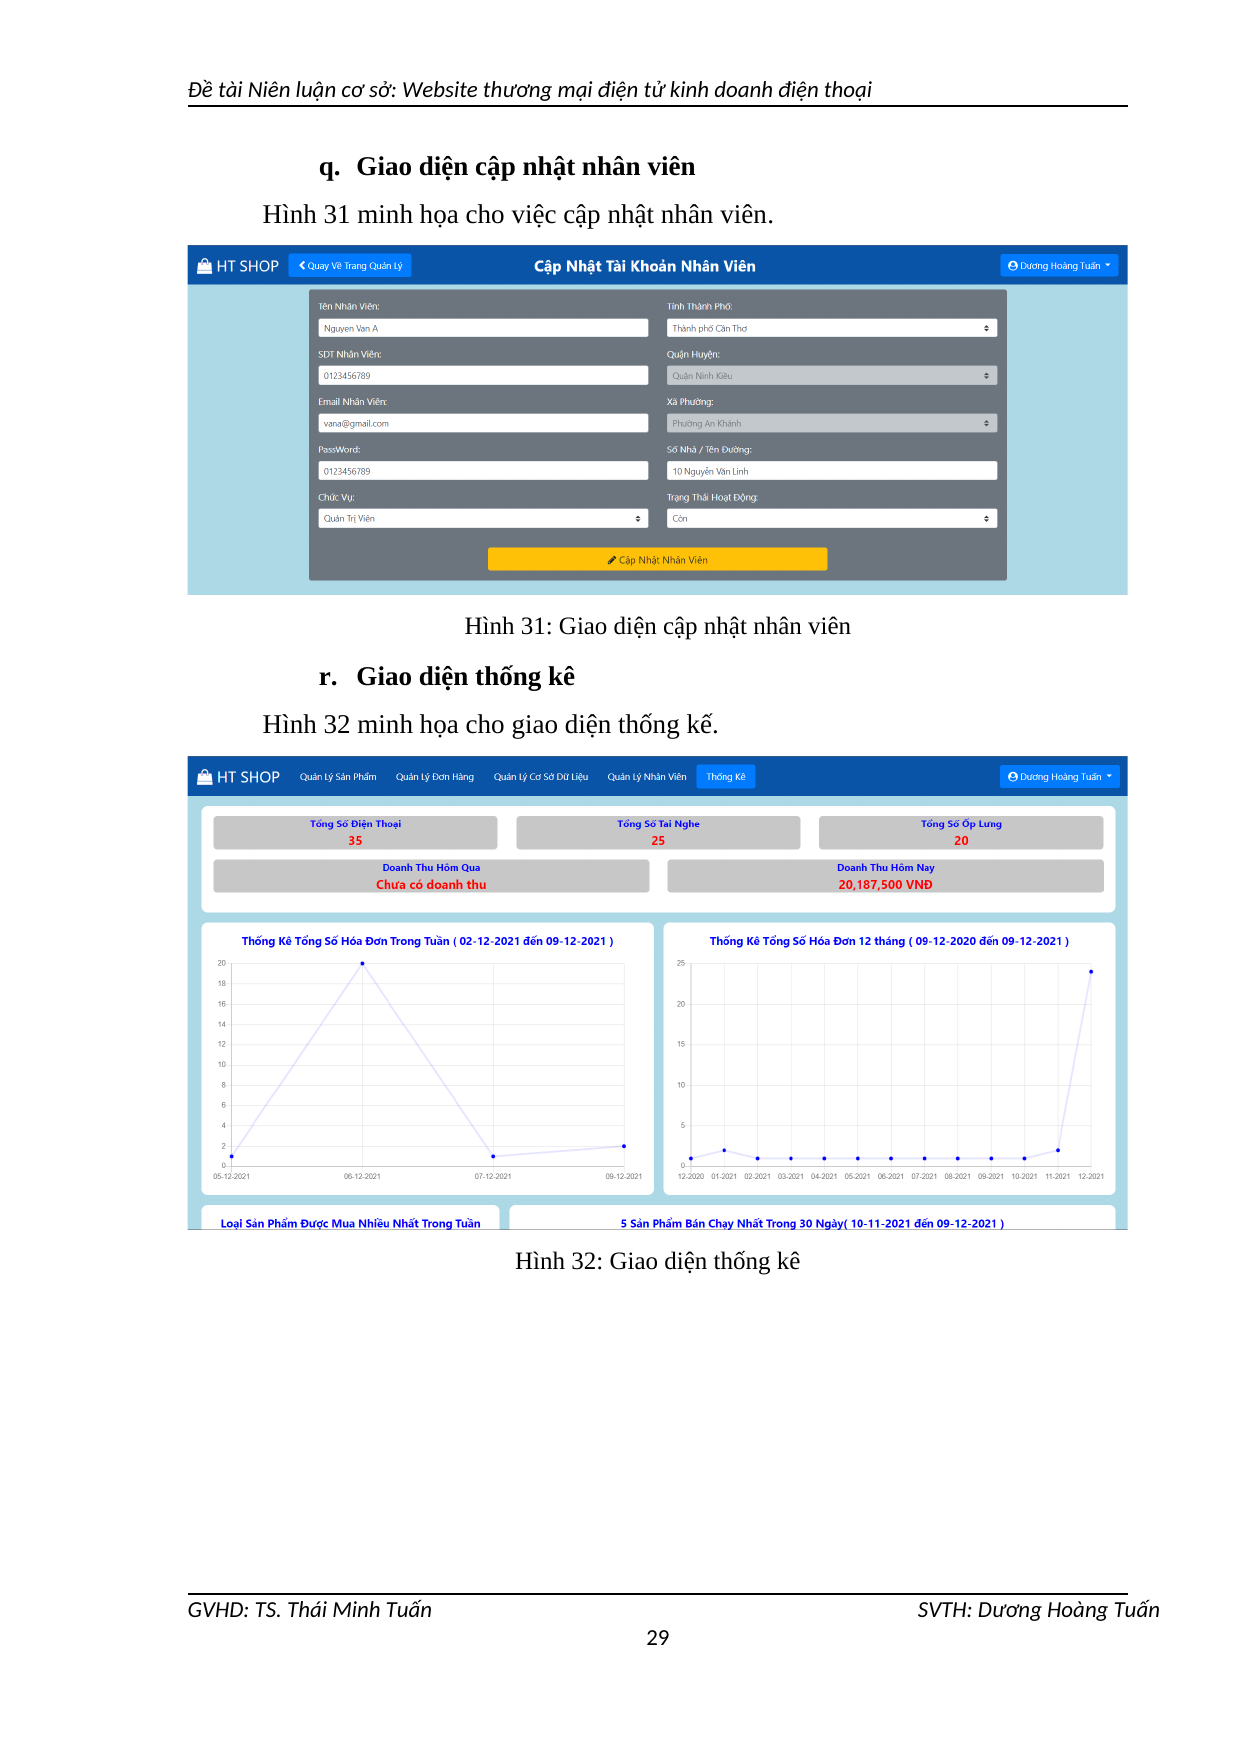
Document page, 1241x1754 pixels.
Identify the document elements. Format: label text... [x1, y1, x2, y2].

picture [187, 756, 1128, 1230]
list Giao diện thống kê [319, 661, 1128, 692]
picture [187, 245, 1128, 595]
text Hình 31: Giao diện cập nhật nhân viên [187, 611, 1128, 640]
list Giao diện cập nhật nhân viên [319, 150, 1128, 181]
text Hình 32: Giao diện thống kê [187, 1246, 1128, 1275]
text Hình 32 minh họa cho giao diện thống kế. [187, 708, 1128, 739]
text Hình 31 minh họa cho việc cập nhật nhân viên. [187, 198, 1128, 229]
